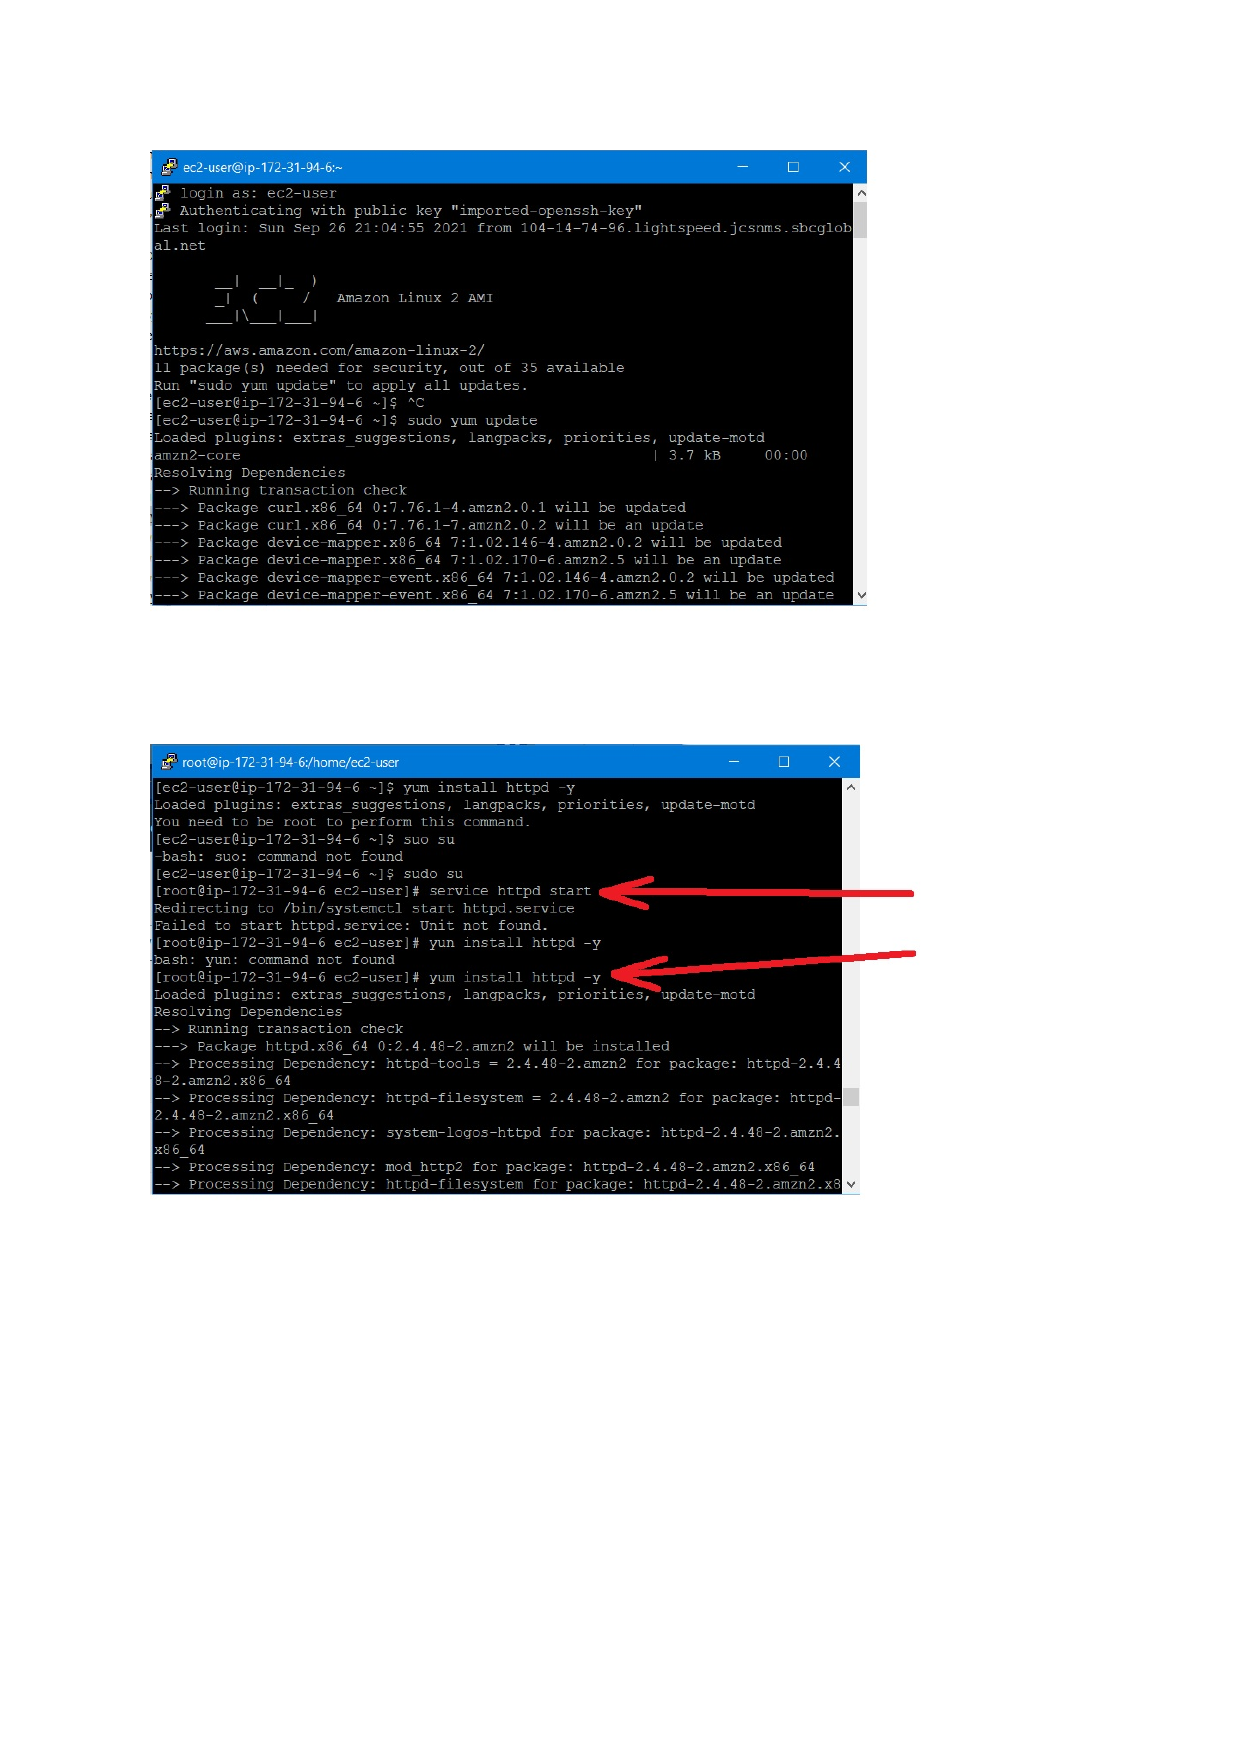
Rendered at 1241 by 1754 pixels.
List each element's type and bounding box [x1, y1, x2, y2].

picture [150, 744, 1146, 1388]
picture [150, 150, 1160, 741]
